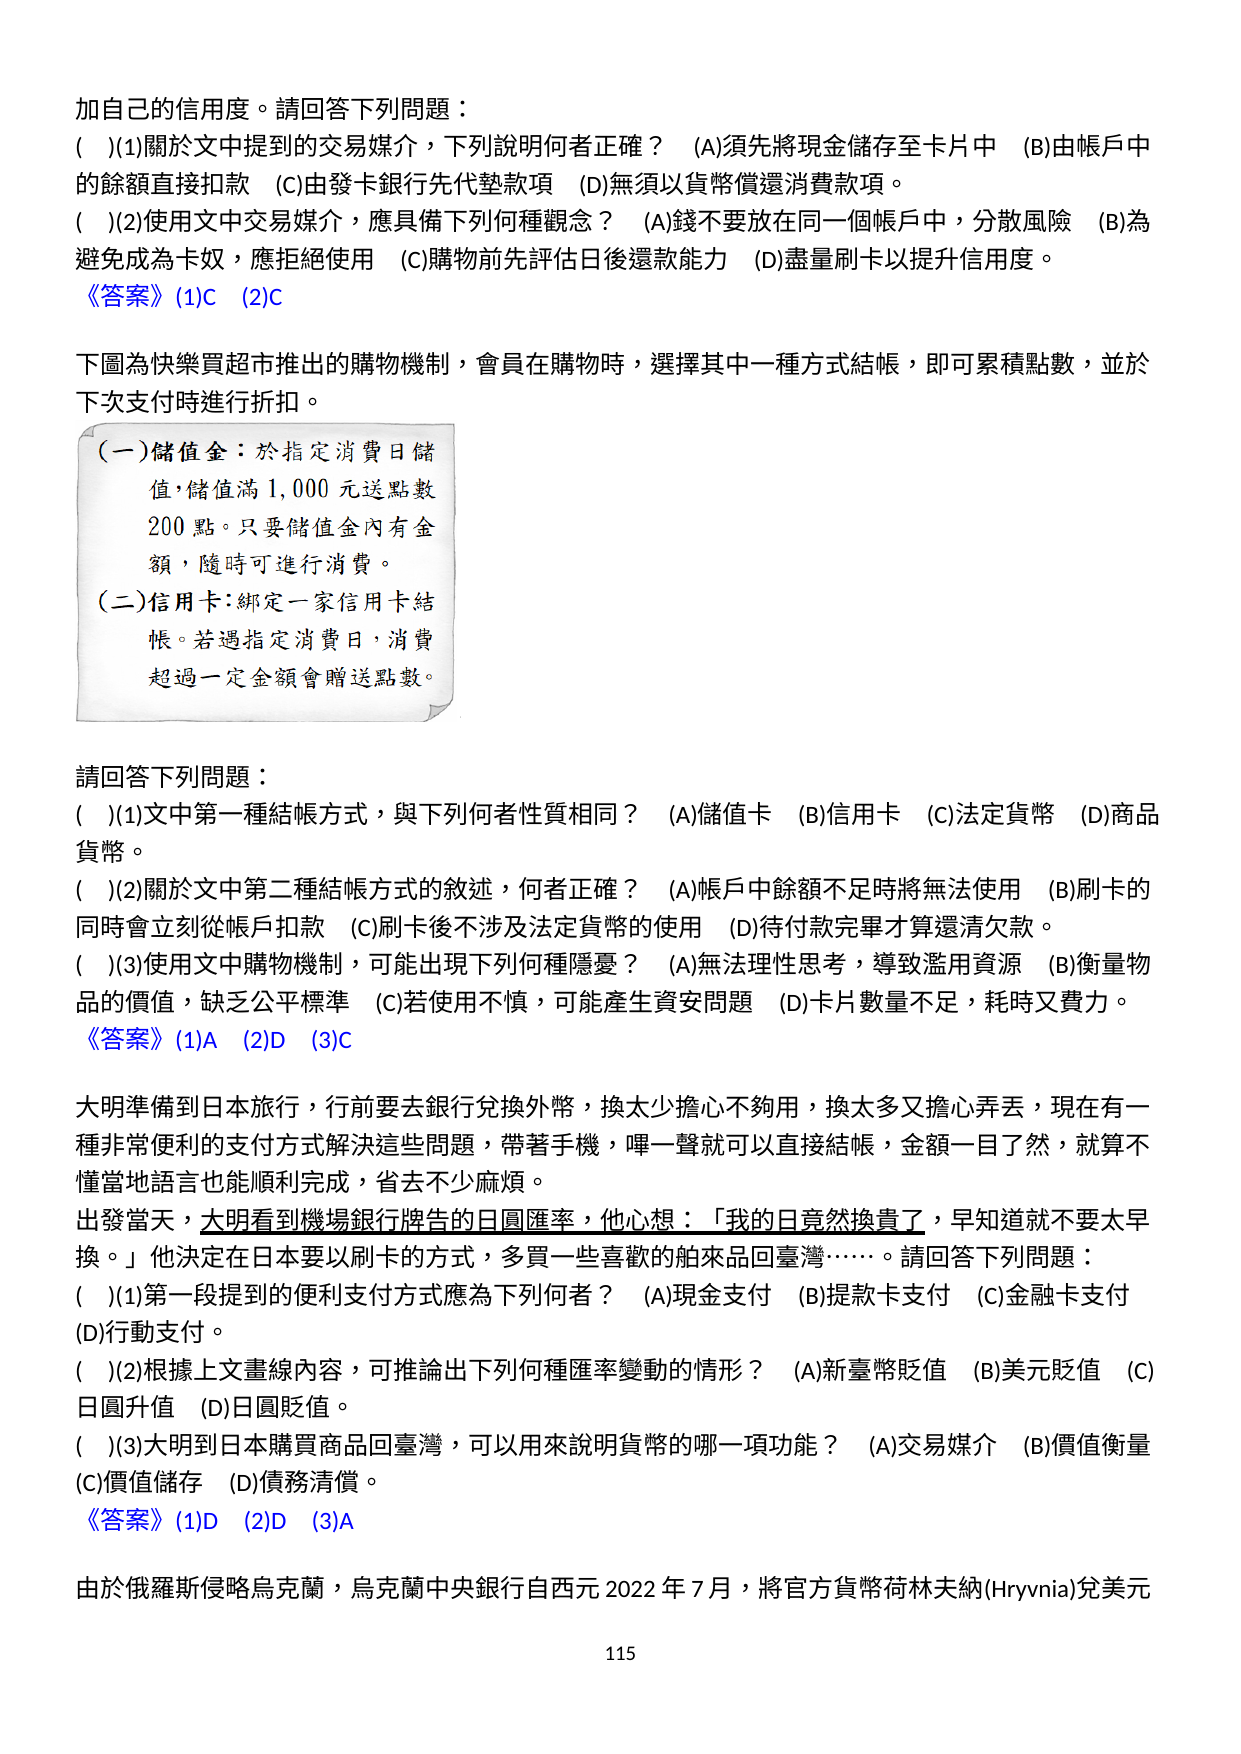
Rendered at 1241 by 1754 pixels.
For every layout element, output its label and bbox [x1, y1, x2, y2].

picture [75, 419, 461, 723]
